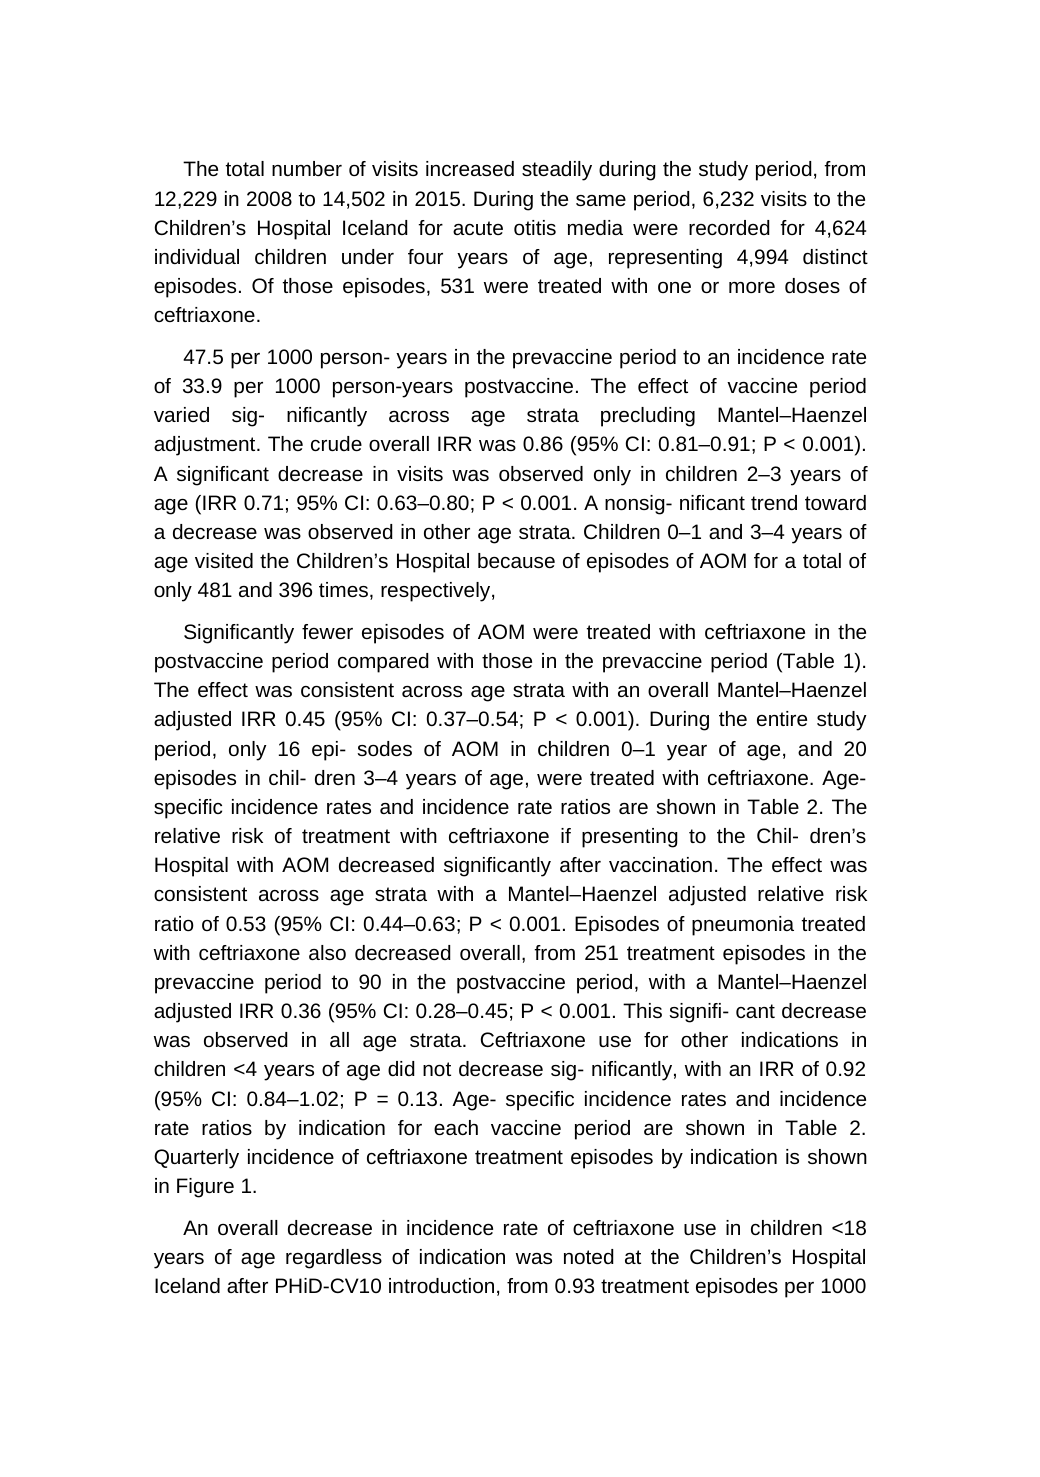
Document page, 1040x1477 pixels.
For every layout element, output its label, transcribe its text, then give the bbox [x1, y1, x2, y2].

text The total number of visits increased steadily during the study period, from 12,229 in 2008 to 14,502 in 2015. During the same period, 6,232 visits to the Children’s Hospital Iceland for acute otitis media were recorded for 4,624 individual children under four years of age, representing 4,994 distinct episodes. Of those episodes, 531 were treated with one or more doses of ceftriaxone. [153, 153, 868, 328]
text Significantly fewer episodes of AOM were treated with ceftriaxone in the postvaccine period compared with those in the prevaccine period (Table 1). The effect was consistent across age strata with an overall Mantel–Haenzel adjusted IRR 0.45 (95% CI: 0.37–0.54; P < 0.001). During the entire study period, only 16 epi- sodes of AOM in children 0–1 year of age, and 20 episodes in chil- dren 3–4 years of age, were treated with ceftriaxone. Age-specific incidence rates and incidence rate ratios are shown in Table 2. The relative risk of treatment with ceftriaxone if presenting to the Chil- dren’s Hospital with AOM decreased significantly after vaccination. The effect was consistent across age strata with a Mantel–Haenzel adjusted relative risk ratio of 0.53 (95% CI: 0.44–0.63; P < 0.001. Episodes of pneumonia treated with ceftriaxone also decreased overall, from 251 treatment episodes in the prevaccine period to 90 in the postvaccine period, with a Mantel–Haenzel adjusted IRR 0.36 (95% CI: 0.28–0.45; P < 0.001. This signifi- cant decrease was observed in all age strata. Ceftriaxone use for other indications in children <4 years of age did not decrease sig- nificantly, with an IRR of 0.92 (95% CI: 0.84–1.02; P = 0.13. Age- specific incidence rates and incidence rate ratios by indication for each vaccine period are shown in Table 2. Quarterly incidence of ceftriaxone treatment episodes by indication is shown in Figure 1. [153, 616, 868, 1199]
text 47.5 per 1000 person- years in the prevaccine period to an incidence rate of 33.9 per 1000 person-years postvaccine. The effect of vaccine period varied sig- nificantly across age strata precluding Mantel–Haenzel adjustment. The crude overall IRR was 0.86 (95% CI: 0.81–0.91; P < 0.001). A significant decrease in visits was observed only in children 2–3 years of age (IRR 0.71; 95% CI: 0.63–0.80; P < 0.001. A nonsig- nificant trend toward a decrease was observed in other age strata. Children 0–1 and 3–4 years of age visited the Children’s Hospital because of episodes of AOM for a total of only 481 and 396 times, respectively, [153, 341, 868, 603]
